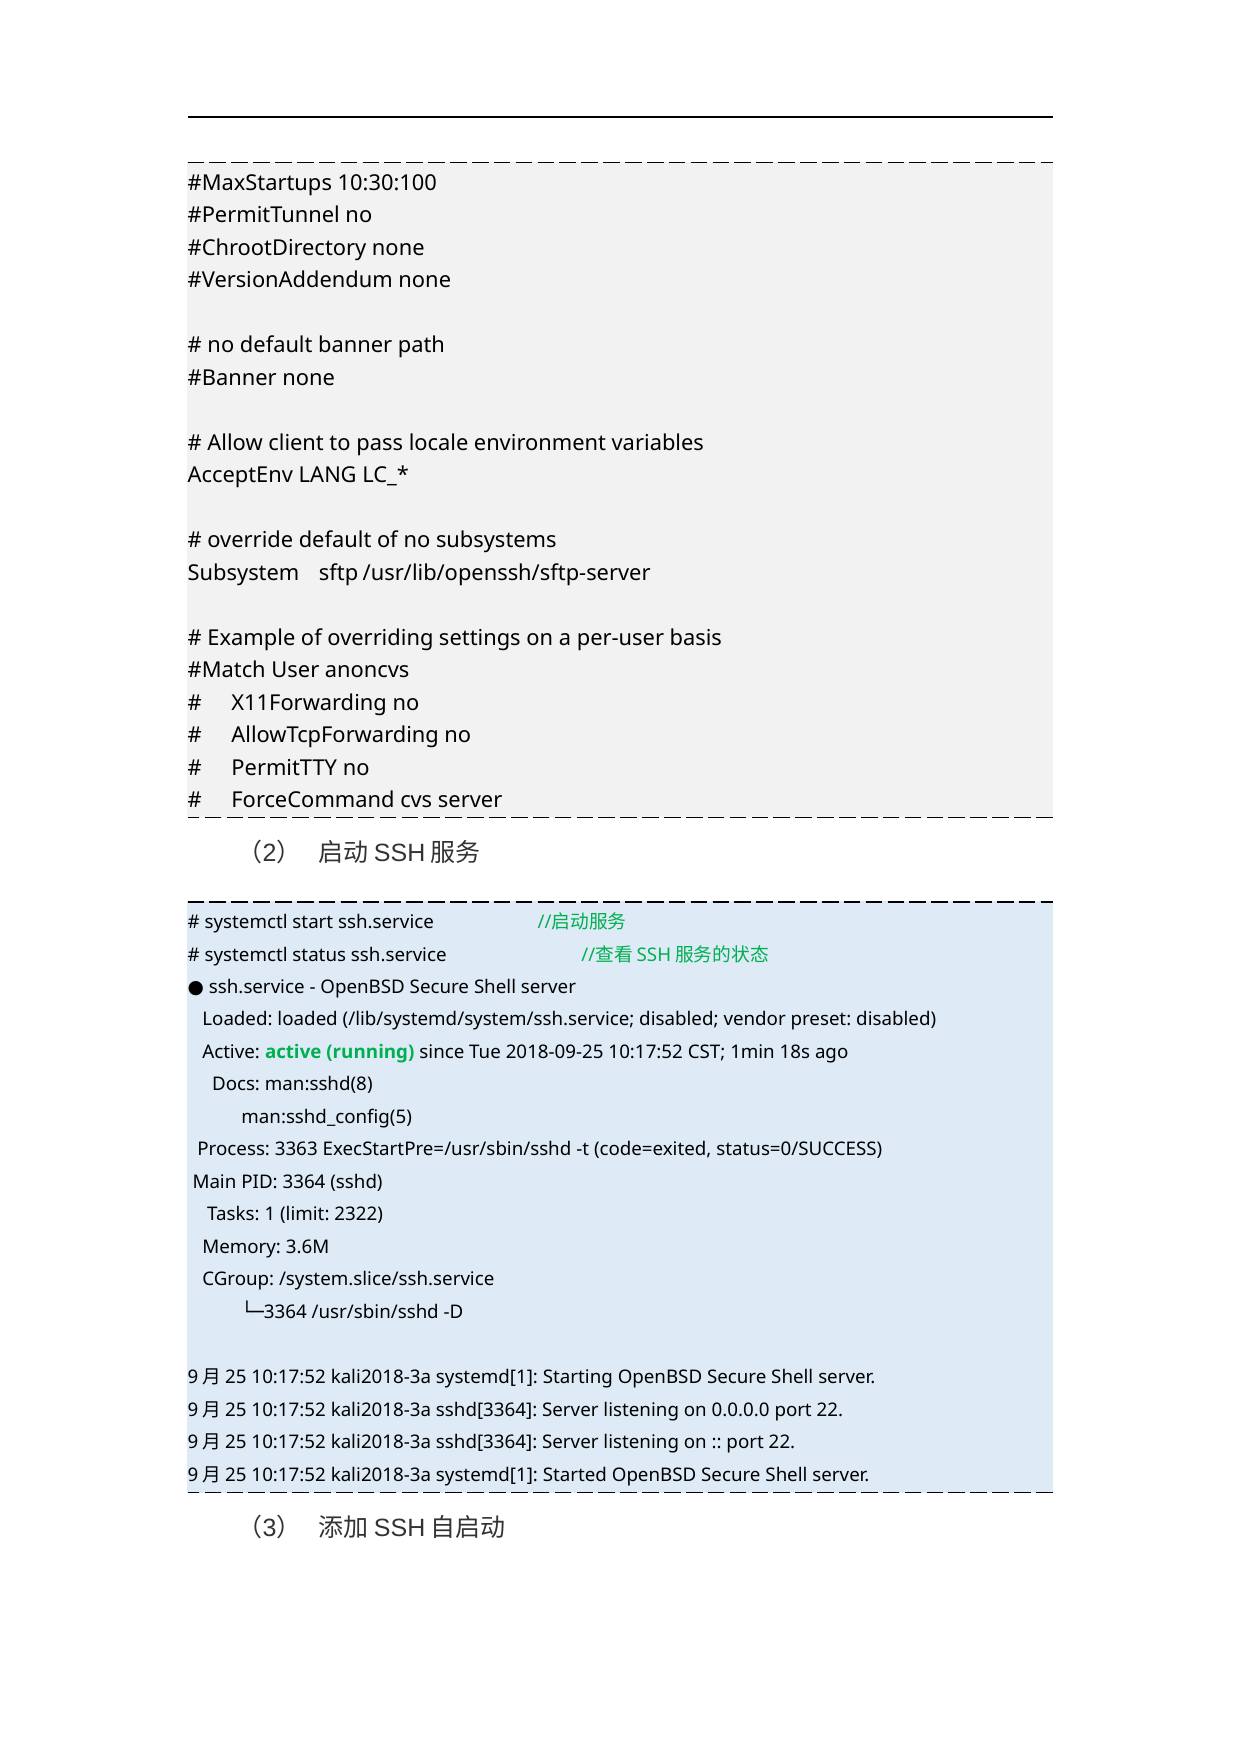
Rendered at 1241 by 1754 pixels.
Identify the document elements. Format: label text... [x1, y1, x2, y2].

text 9月 25 10:17:52 kali2018-3a systemd[1]: Starting OpenBSD Secure Shell server. [187, 1359, 1053, 1392]
text Subsystem sftp /usr/lib/openssh/sftp-server [187, 555, 1053, 588]
text 9月 25 10:17:52 kali2018-3a sshd[3364]: Server listening on :: port 22. [187, 1424, 1053, 1454]
text 添加SSH自启动 [237, 1493, 1053, 1558]
text # ForceCommand cvs server [187, 779, 1053, 818]
text # Example of overriding settings on a per-user basis [187, 620, 1053, 653]
text CGroup: /system.slice/ssh.service [187, 1262, 1053, 1294]
text man:sshd_config(5) [187, 1099, 1053, 1132]
text Docs: man:sshd(8) [187, 1067, 1053, 1099]
text Memory: 3.6M [187, 1229, 1053, 1262]
text 9月 25 10:17:52 kali2018-3a sshd[3364]: Server listening on 0.0.0.0 port 22. [187, 1392, 1053, 1424]
text #Banner none [187, 360, 1053, 393]
text # override default of no subsystems [187, 523, 1053, 555]
text ● ssh.service - OpenBSD Secure Shell server [187, 969, 1053, 1002]
text Active: active (running) since Tue 2018-09-25 10:17:52 CST; 1min 18s ago [187, 1034, 1053, 1067]
text #ChrootDirectory none [187, 230, 1053, 263]
text # systemctl status ssh.service //查看SSH服务的状态 [187, 937, 1053, 969]
text # systemctl start ssh.service //启动服务 [187, 901, 1053, 937]
text #PermitTunnel no [187, 198, 1053, 230]
text # PermitTTY no [187, 750, 1053, 779]
text Main PID: 3364 (sshd) [187, 1164, 1053, 1197]
text # no default banner path [187, 328, 1053, 360]
text 启动SSH服务 [237, 818, 1053, 883]
text #MaxStartups 10:30:100 [187, 162, 1053, 198]
text Loaded: loaded (/lib/systemd/system/ssh.service; disabled; vendor preset: disabled) [187, 1002, 1053, 1034]
text #Match User anoncvs [187, 653, 1053, 685]
text # X11Forwarding no [187, 685, 1053, 718]
text Tasks: 1 (limit: 2322) [187, 1197, 1053, 1229]
text #VersionAddendum none [187, 263, 1053, 295]
text AcceptEnv LANG LC_* [187, 458, 1053, 490]
text # AllowTcpForwarding no [187, 718, 1053, 750]
text └─3364 /usr/sbin/sshd -D [187, 1294, 1053, 1327]
text 9月 25 10:17:52 kali2018-3a systemd[1]: Started OpenBSD Secure Shell server. [187, 1454, 1053, 1493]
text # Allow client to pass locale environment variables [187, 425, 1053, 458]
text Process: 3363 ExecStartPre=/usr/sbin/sshd -t (code=exited, status=0/SUCCESS) [187, 1132, 1053, 1164]
